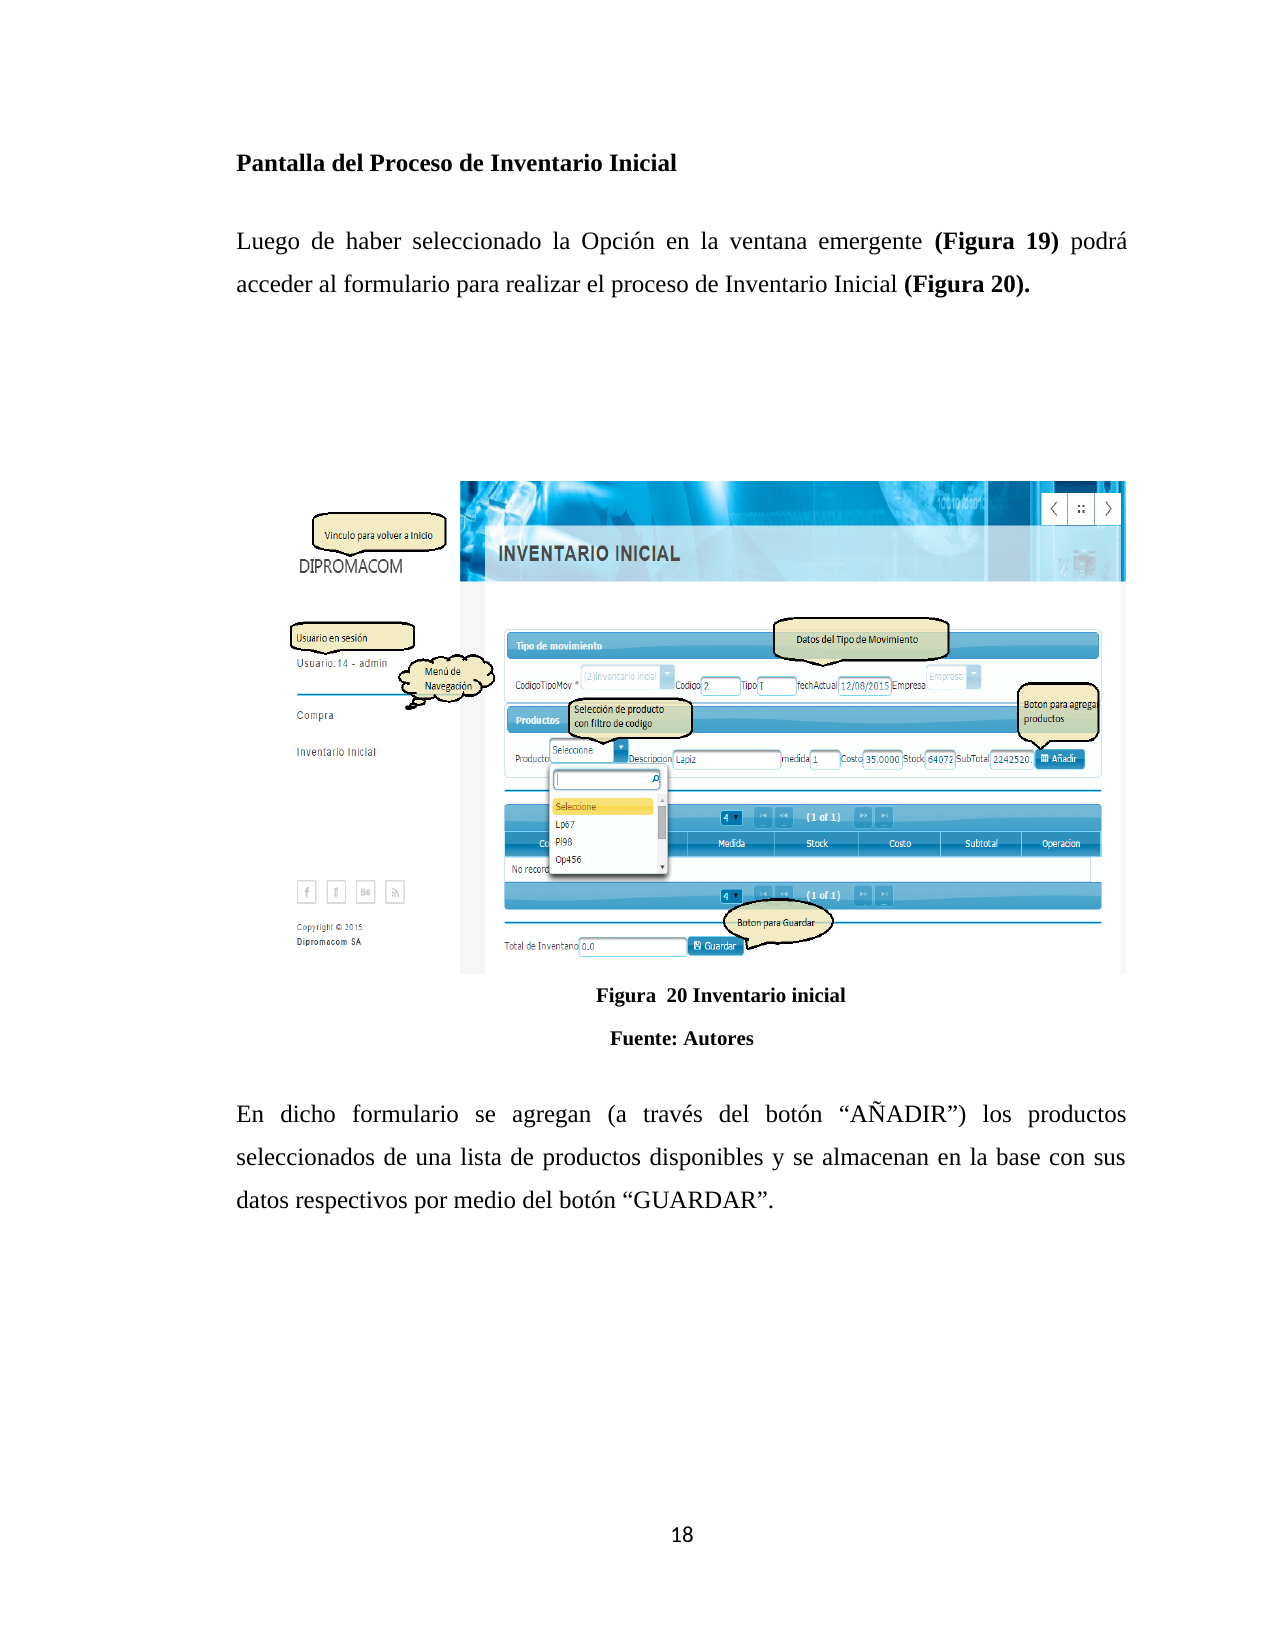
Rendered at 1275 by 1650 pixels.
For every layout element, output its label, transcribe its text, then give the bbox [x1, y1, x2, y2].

picture [465, 531, 474, 552]
text Fuente: Autores [236, 1007, 1127, 1050]
text Luego de haber seleccionado la Opción en la ventana emergente (Figura 19) podrá acceder al formulario para realizar el proceso de Inventario Inicial (Figura 20). [236, 226, 1127, 298]
picture [266, 481, 1126, 974]
text En dicho formulario se agregan (a través del botón “AÑADIR”) los productos seleccionados de una lista de productos disponibles y se almacenan en la base con sus datos respectivos por medio del botón “GUARDAR”. [236, 1099, 1127, 1214]
picture [469, 481, 476, 500]
subtitle Pantalla del Proceso de Inventario Inicial [236, 148, 1127, 176]
